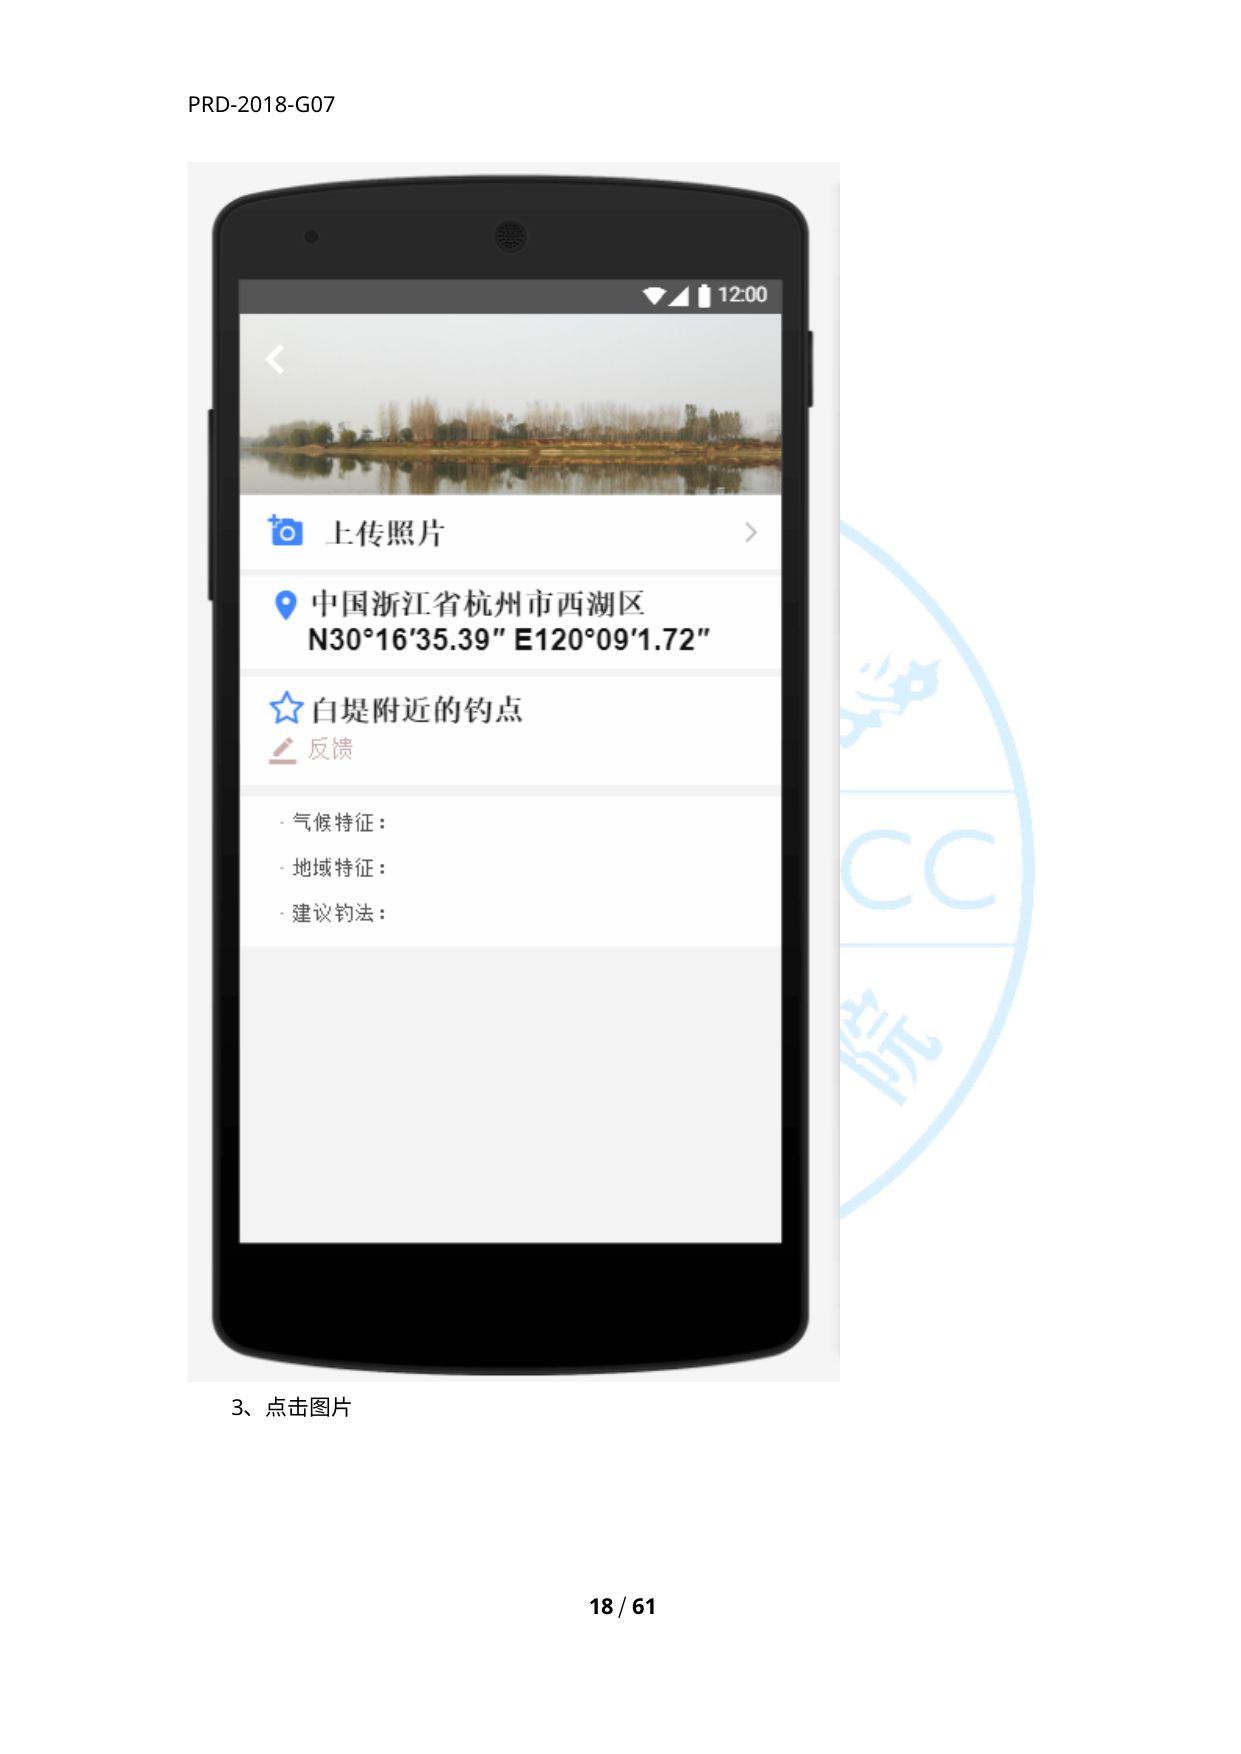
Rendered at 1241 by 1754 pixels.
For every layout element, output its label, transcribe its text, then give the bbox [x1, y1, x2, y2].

text 3、点击图片 [187, 1389, 1053, 1422]
picture [187, 162, 840, 1382]
